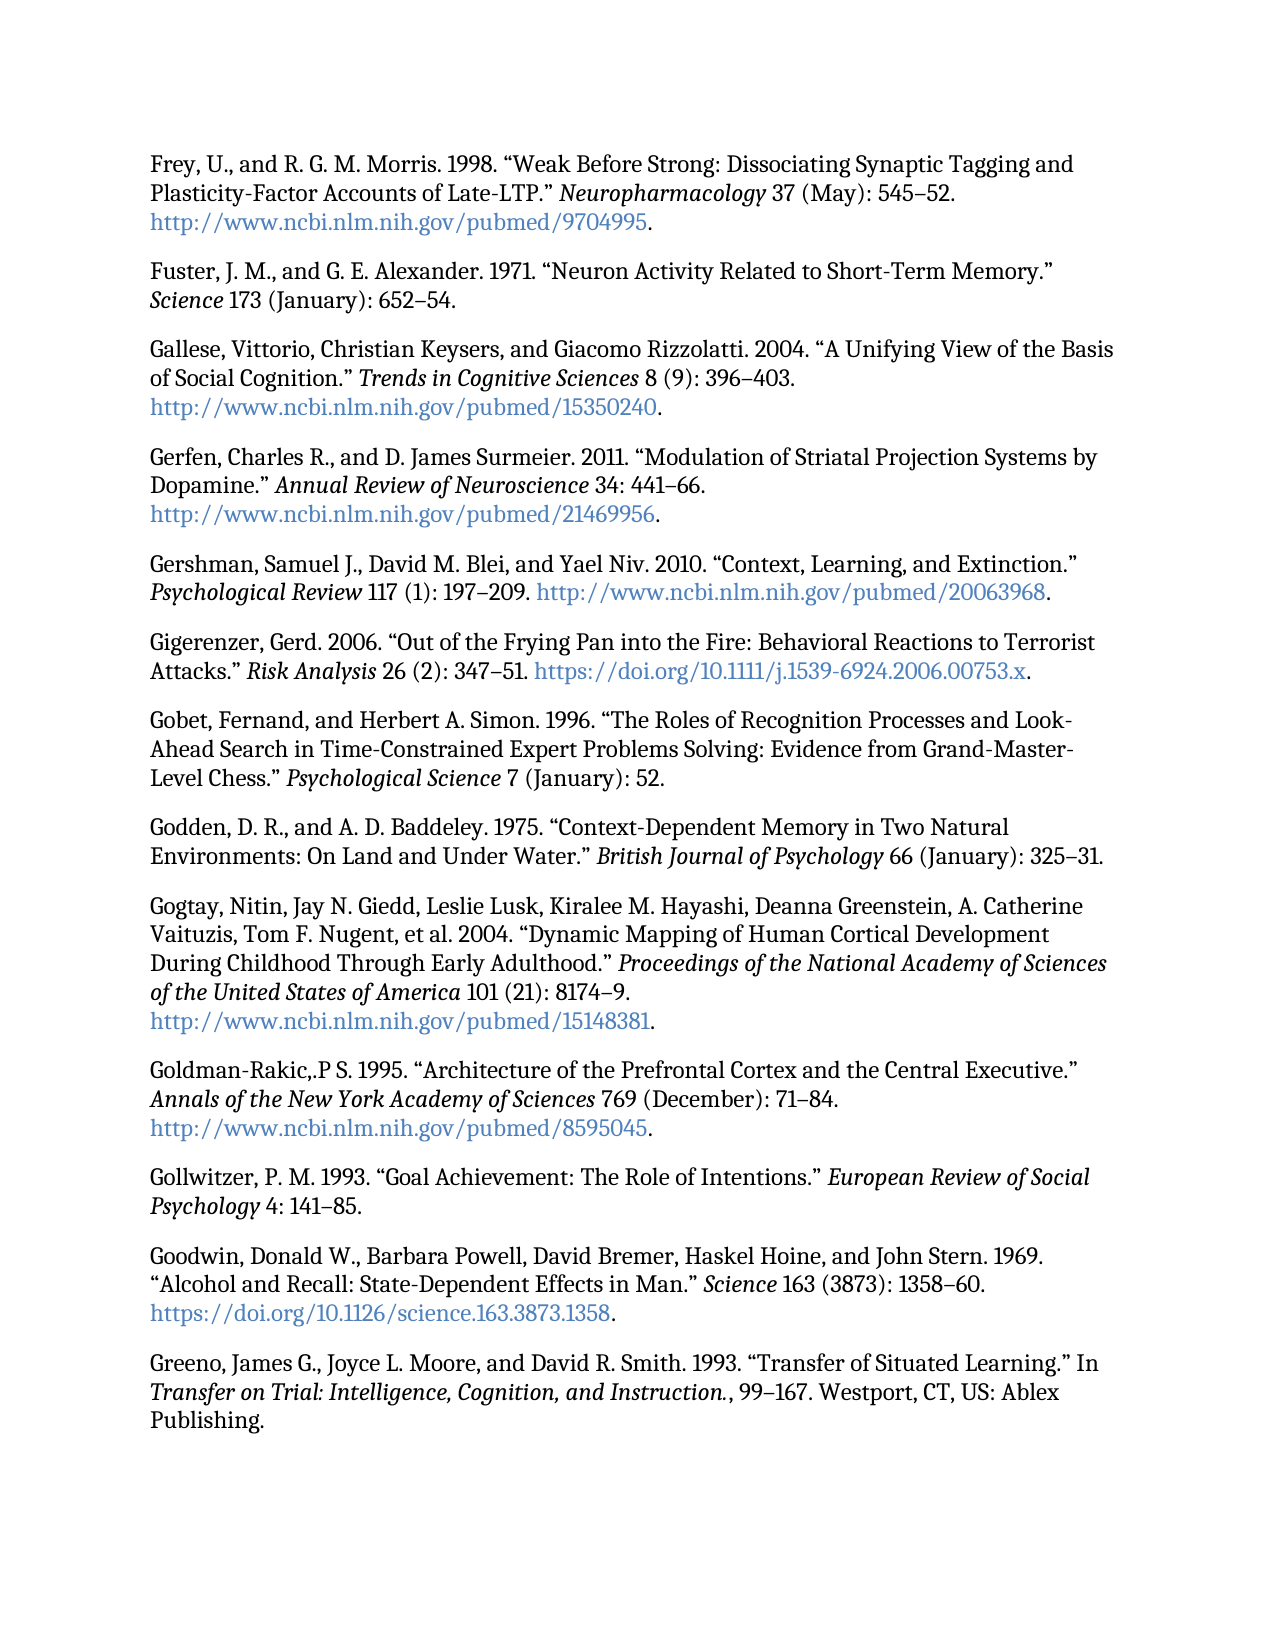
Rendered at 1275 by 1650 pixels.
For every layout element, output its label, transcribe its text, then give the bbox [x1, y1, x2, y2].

text Gallese, Vittorio, Christian Keysers, and Giacomo Rizzolatti. 2004. “A Unifying View of the Basis of Social Cognition.” Trends in Cognitive Sciences 8 (9): 396–403. http://www.ncbi.nlm.nih.gov/pubmed/15350240. [150, 335, 1125, 422]
text Gerfen, Charles R., and D. James Surmeier. 2011. “Modulation of Striatal Projection Systems by Dopamine.” Annual Review of Neuroscience 34: 441–66. http://www.ncbi.nlm.nih.gov/pubmed/21469956. [150, 442, 1125, 529]
text Fuster, J. M., and G. E. Alexander. 1971. “Neuron Activity Related to Short-Term Memory.” Science 173 (January): 652–54. [150, 257, 1125, 314]
text Goodwin, Donald W., Barbara Powell, David Bremer, Haskel Hoine, and John Stern. 1969. “Alcohol and Recall: State-Dependent Effects in Man.” Science 163 (3873): 1358–60. https://doi.org/10.1126/science.163.3873.1358. [150, 1242, 1125, 1328]
text Gershman, Samuel J., David M. Blei, and Yael Niv. 2010. “Context, Learning, and Extinction.” Psychological Review 117 (1): 197–209. http://www.ncbi.nlm.nih.gov/pubmed/20063968. [150, 549, 1125, 607]
text Gobet, Fernand, and Herbert A. Simon. 1996. “The Roles of Recognition Processes and Look-Ahead Search in Time-Constrained Expert Problems Solving: Evidence from Grand-Master-Level Chess.” Psychological Science 7 (January): 52. [150, 706, 1125, 792]
text Gigerenzer, Gerd. 2006. “Out of the Frying Pan into the Fire: Behavioral Reactions to Terrorist Attacks.” Risk Analysis 26 (2): 347–51. https://doi.org/10.1111/j.1539-6924.2006.00753.x. [150, 628, 1125, 685]
text Gogtay, Nitin, Jay N. Giedd, Leslie Lusk, Kiralee M. Hayashi, Deanna Greenstein, A. Catherine Vaituzis, Tom F. Nugent, et al. 2004. “Dynamic Mapping of Human Cortical Development During Childhood Through Early Adulthood.” Proceedings of the National Academy of Sciences of the United States of America 101 (21): 8174–9. http://www.ncbi.nlm.nih.gov/pubmed/15148381. [150, 892, 1125, 1035]
text Frey, U., and R. G. M. Morris. 1998. “Weak Before Strong: Dissociating Synaptic Tagging and Plasticity-Factor Accounts of Late-LTP.” Neuropharmacology 37 (May): 545–52. http://www.ncbi.nlm.nih.gov/pubmed/9704995. [150, 150, 1125, 236]
text Godden, D. R., and A. D. Baddeley. 1975. “Context-Dependent Memory in Two Natural Environments: On Land and Under Water.” British Journal of Psychology 66 (January): 325–31. [150, 813, 1125, 871]
text Gollwitzer, P. M. 1993. “Goal Achievement: The Role of Intentions.” European Review of Social Psychology 4: 141–85. [150, 1163, 1125, 1221]
text Greeno, James G., Joyce L. Moore, and David R. Smith. 1993. “Transfer of Situated Learning.” In Transfer on Trial: Intelligence, Cognition, and Instruction., 99–167. Westport, CT, US: Ablex Publishing. [150, 1349, 1125, 1435]
text Goldman-Rakic,.P S. 1995. “Architecture of the Prefrontal Cortex and the Central Executive.” Annals of the New York Academy of Sciences 769 (December): 71–84. http://www.ncbi.nlm.nih.gov/pubmed/8595045. [150, 1056, 1125, 1142]
